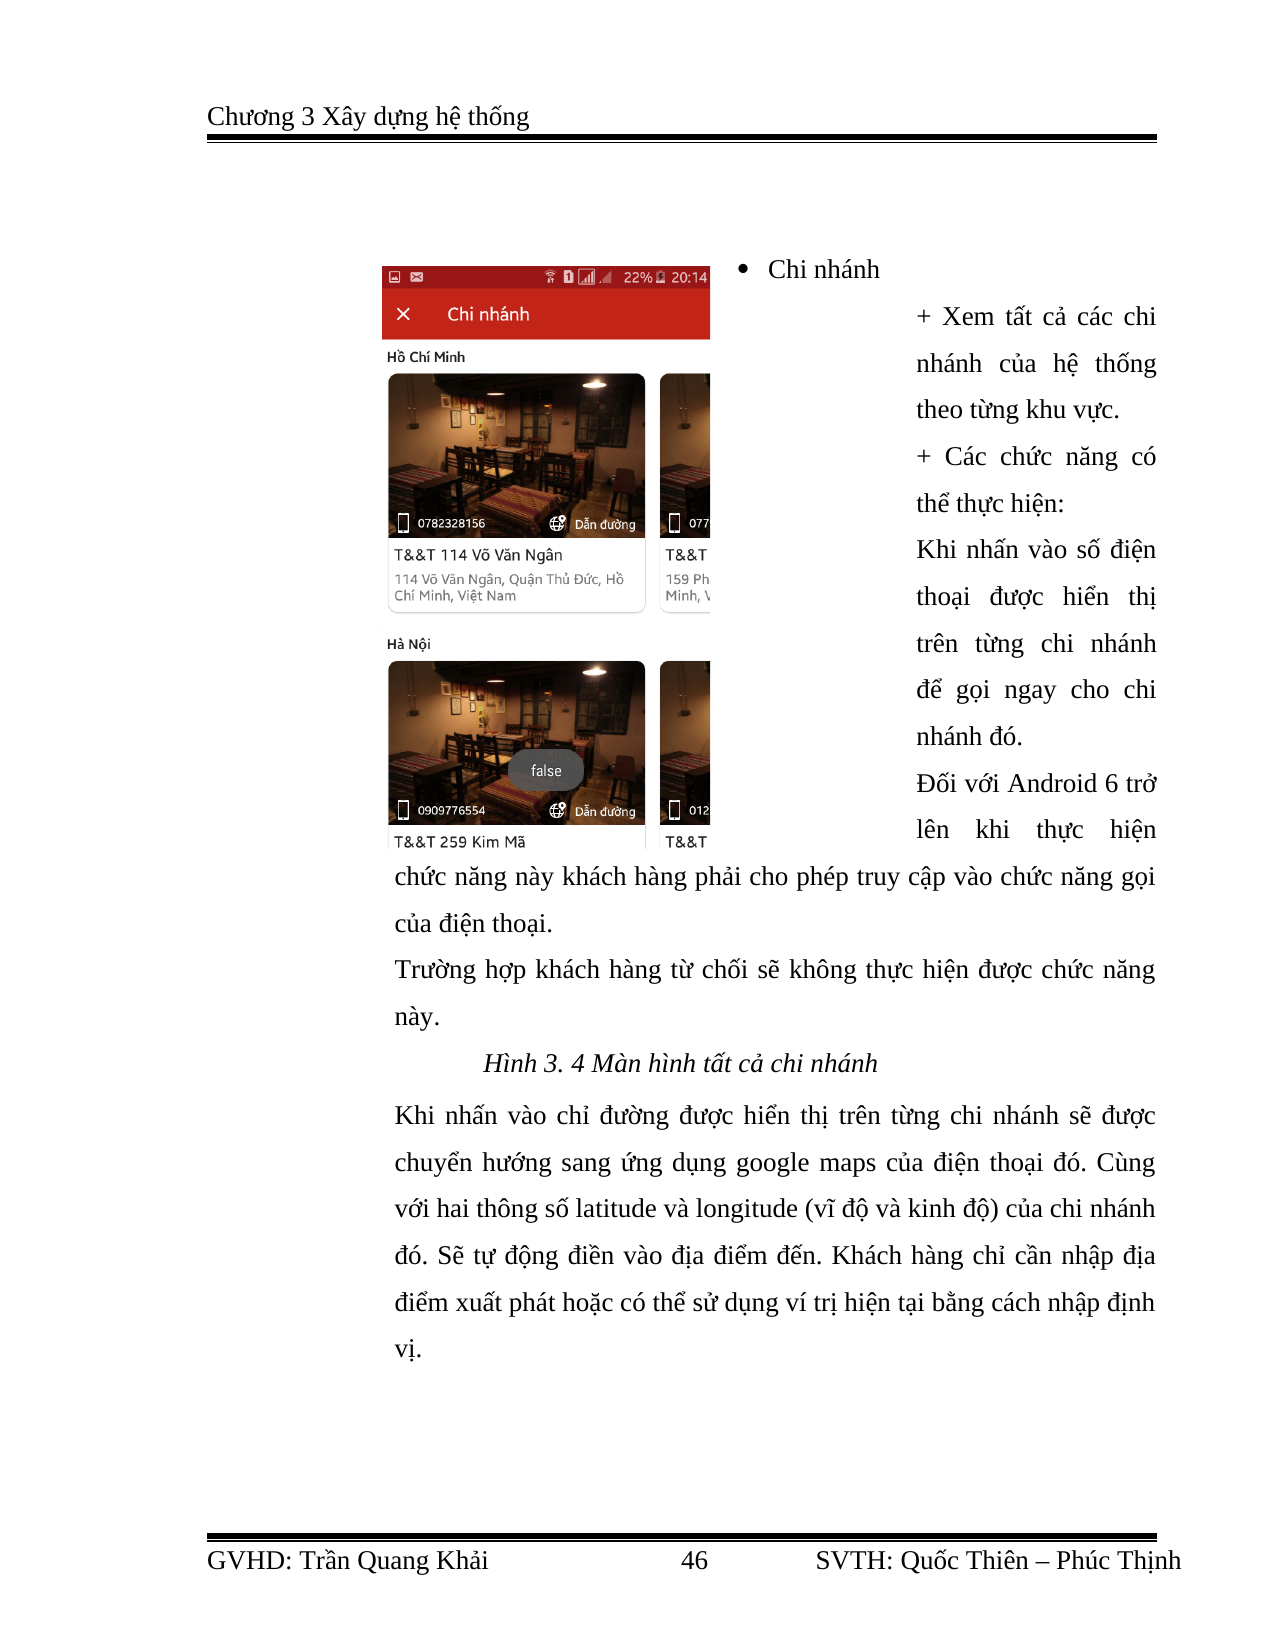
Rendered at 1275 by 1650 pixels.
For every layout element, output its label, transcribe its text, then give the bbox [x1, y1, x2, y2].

list Đối với Android 6 trở lên khi thực hiện chức năng này khách hàng phải cho phép truy cập vào chức năng gọi của điện thoại. [394, 767, 1157, 938]
list + Xem tất cả các chi nhánh của hệ thống theo từng khu vực. [711, 300, 1157, 425]
text Hình 3. 4 Màn hình tất cả chi nhánh [207, 1047, 1157, 1078]
list Khi nhấn vào số điện thoại được hiển thị trên từng chi nhánh để gọi ngay cho chi nhánh đó. [711, 534, 1157, 751]
list Trường hợp khách hàng từ chối sẽ không thực hiện được chức năng này. [394, 954, 1157, 1031]
picture [382, 266, 711, 849]
list + Các chức năng có thể thực hiện: [711, 440, 1157, 518]
list Chi nhánh [738, 253, 1157, 285]
list Khi nhấn vào chỉ đường được hiển thị trên từng chi nhánh sẽ được chuyển hướng sang ứng dụng google maps của điện thoại đó. Cùng với hai thông số latitude và longitude (vĩ độ và kinh độ) của chi nhánh đó. Sẽ tự động điền vào địa điểm đến. Khách hàng chỉ cần nhập địa điểm xuất phát hoặc có thể sử dụng ví trị hiện tại bằng cách nhập định vị. [394, 1099, 1157, 1363]
